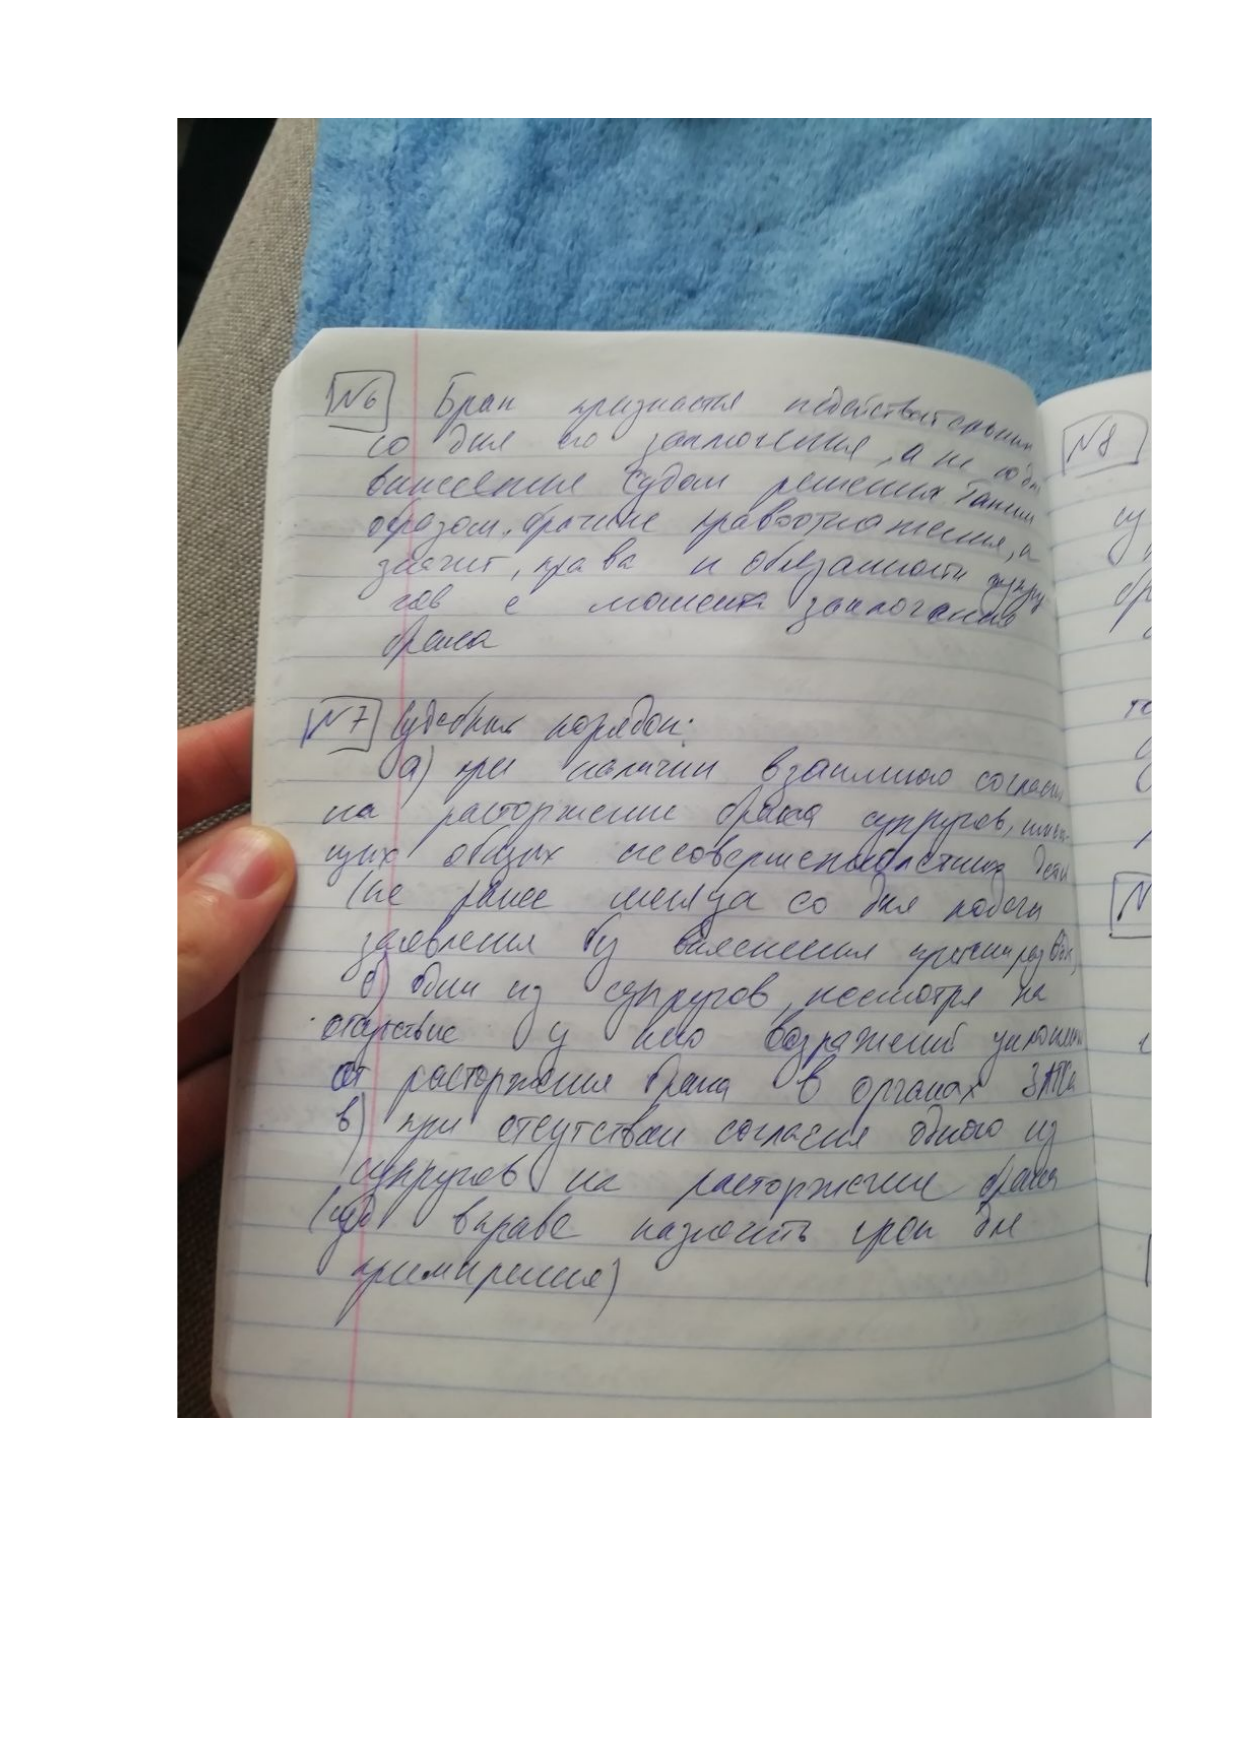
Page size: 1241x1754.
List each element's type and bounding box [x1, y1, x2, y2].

picture [177, 118, 1152, 1418]
